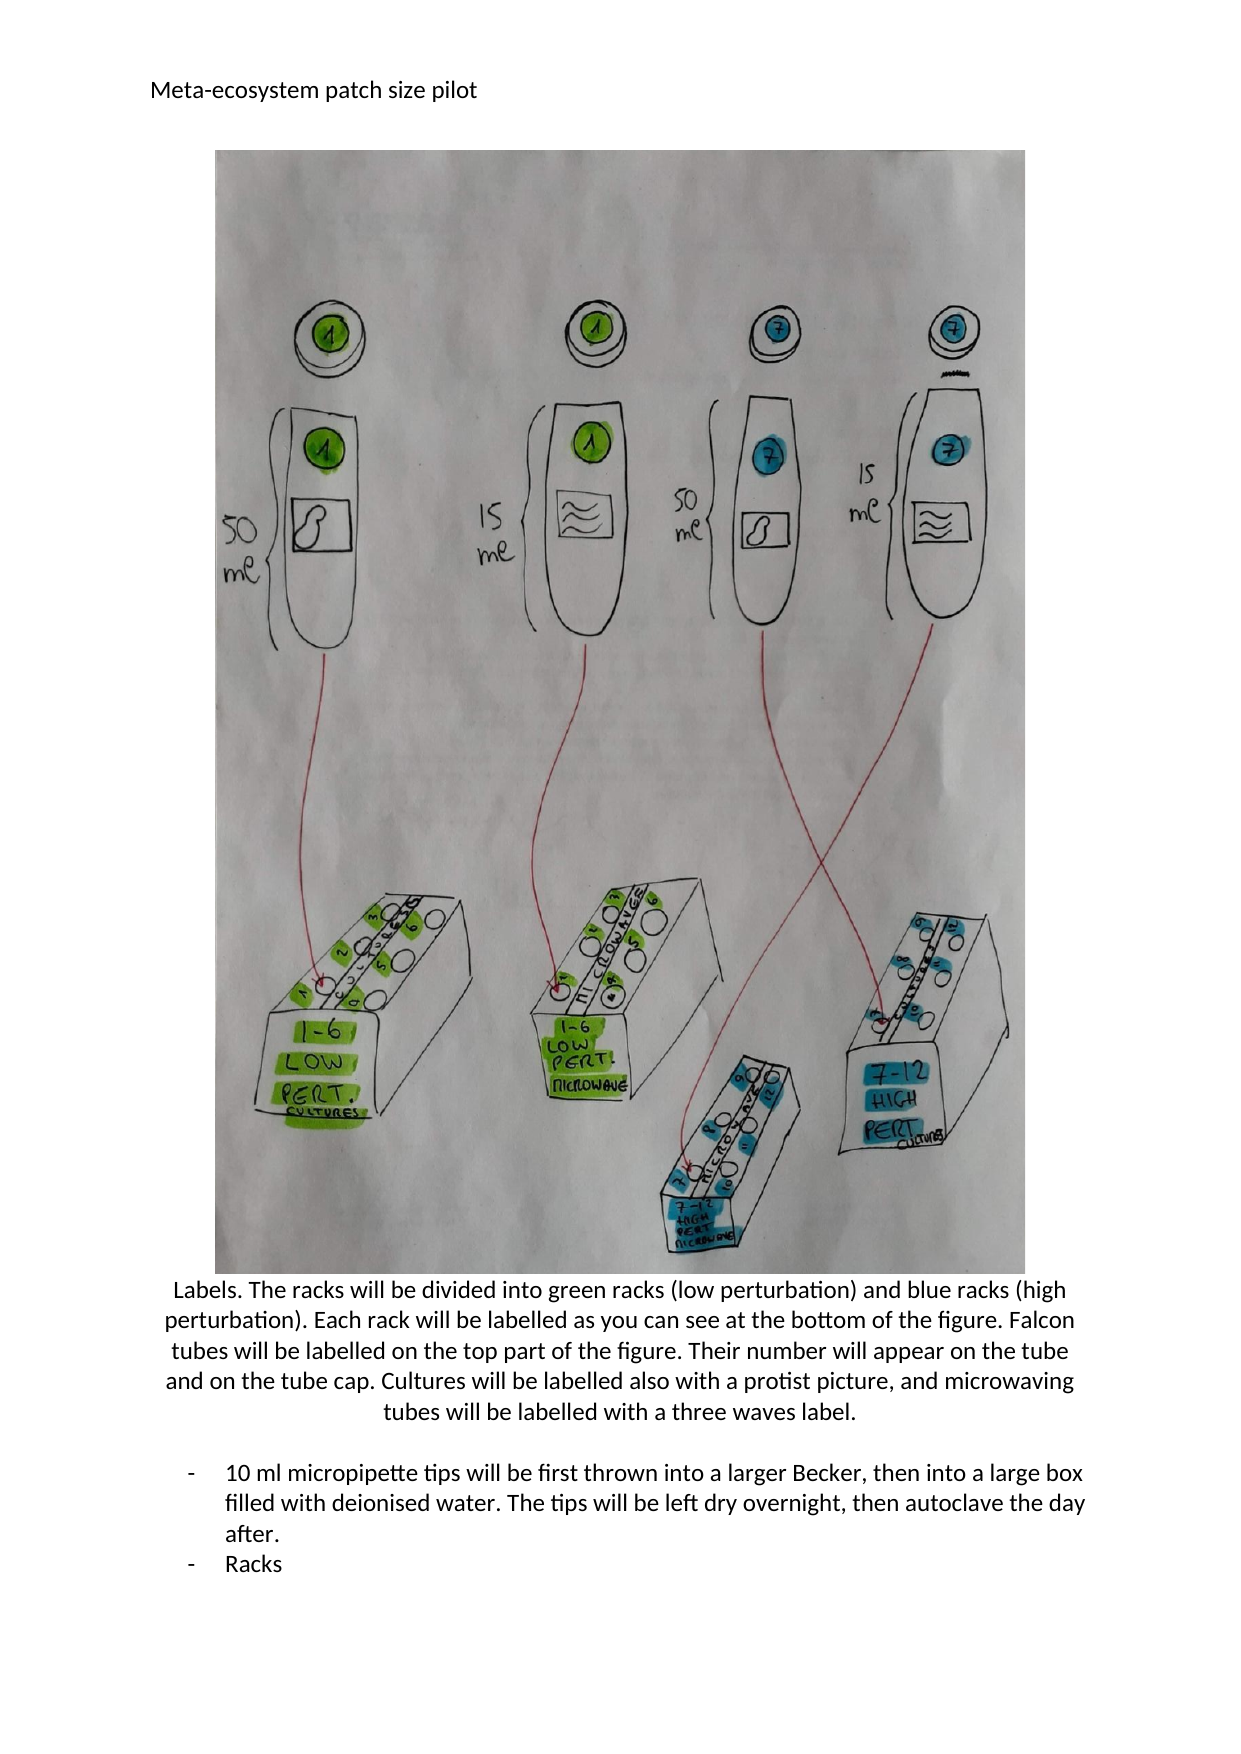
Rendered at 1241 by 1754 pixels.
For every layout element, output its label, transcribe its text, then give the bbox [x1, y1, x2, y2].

text Labels. The racks will be divided into green racks (low perturbation) and blue racks (high perturbation). Each rack will be labelled as you can see at the bottom of the figure. Falcon tubes will be labelled on the top part of the figure. Their number will appear on the tube and on the tube cap. Cultures will be labelled also with a protist picture, and microwaving tubes will be labelled with a three waves label. [150, 1274, 1090, 1427]
list 10 ml micropipette tips will be first thrown into a larger Becker, then into a large box filled with deionised water. The tips will be left dry overnight, then autoclave the day after. [187, 1457, 1090, 1549]
list Racks [187, 1549, 1090, 1579]
picture [215, 150, 1025, 1274]
